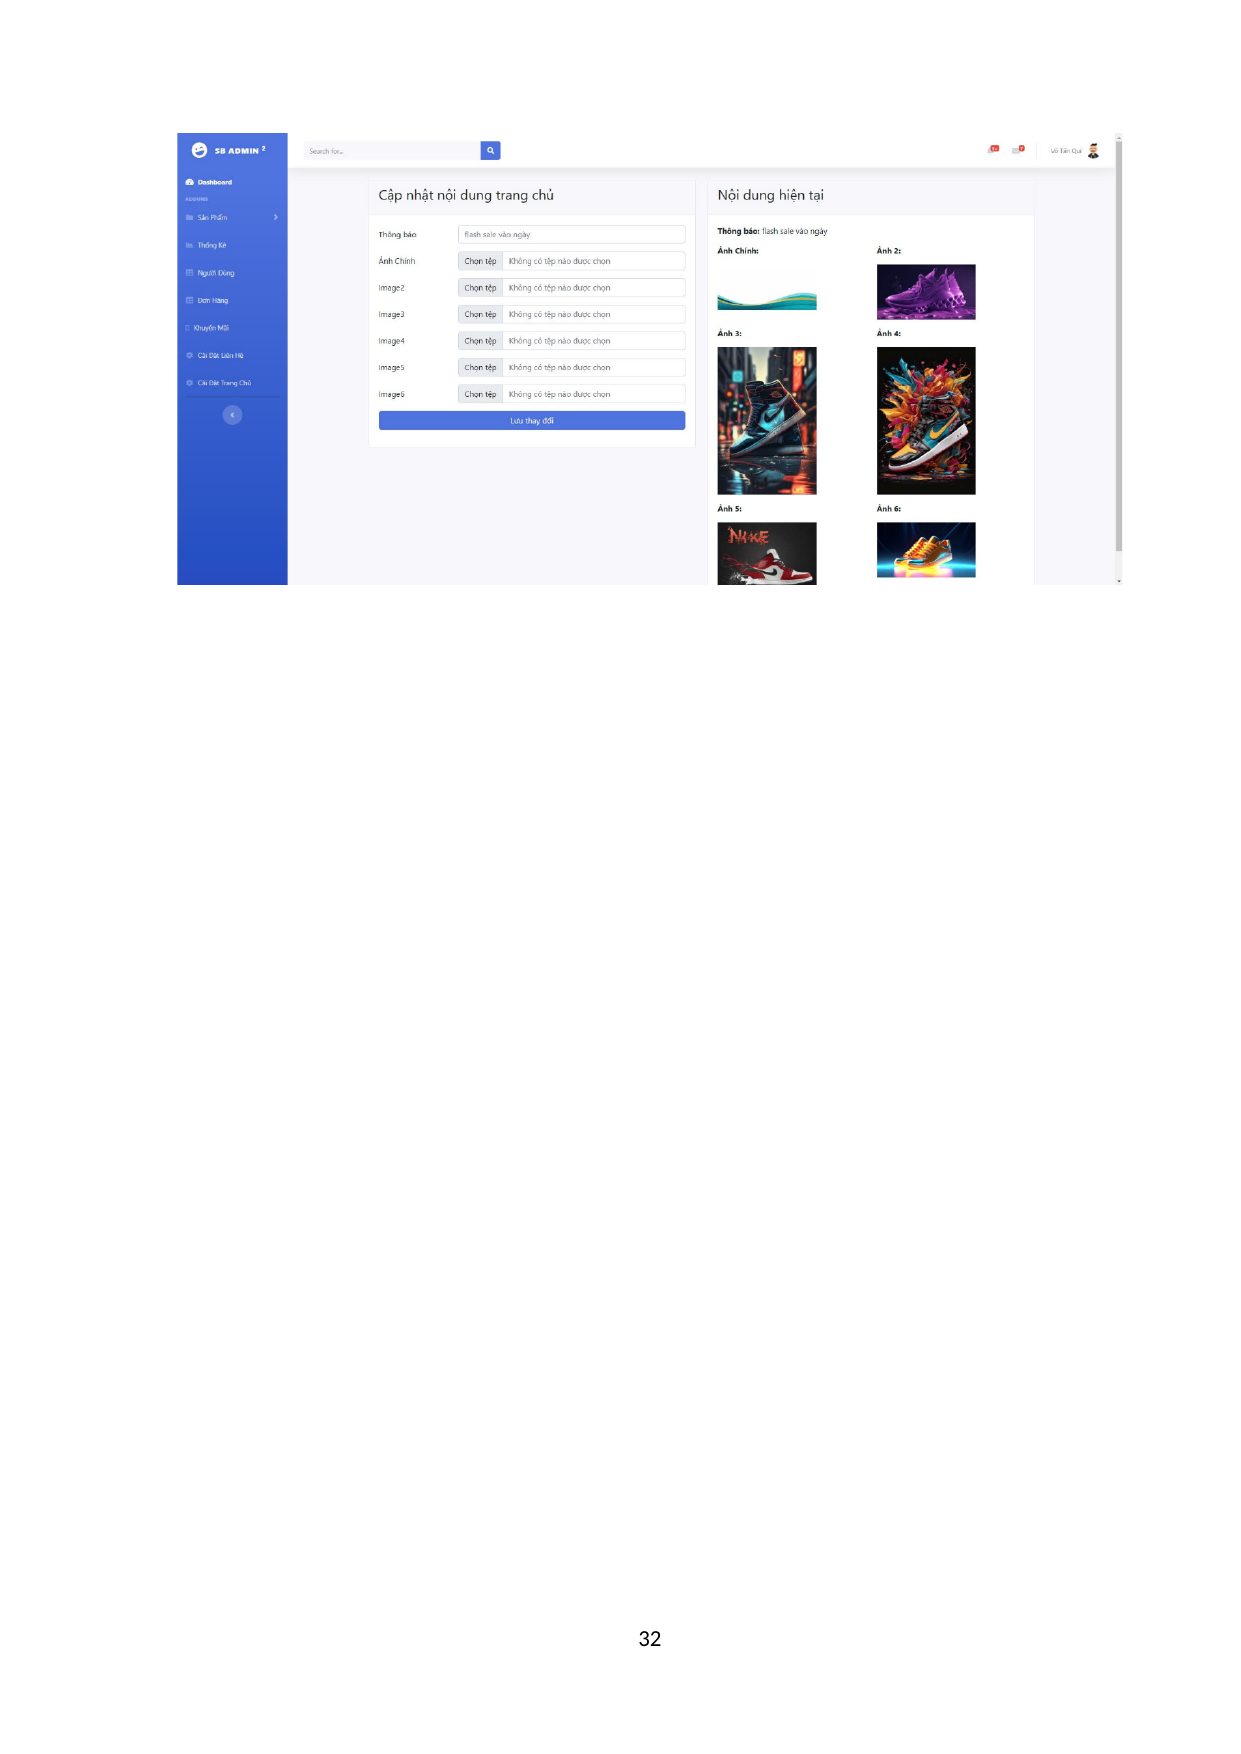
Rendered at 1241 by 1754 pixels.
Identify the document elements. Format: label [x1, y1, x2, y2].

picture [177, 133, 1123, 585]
